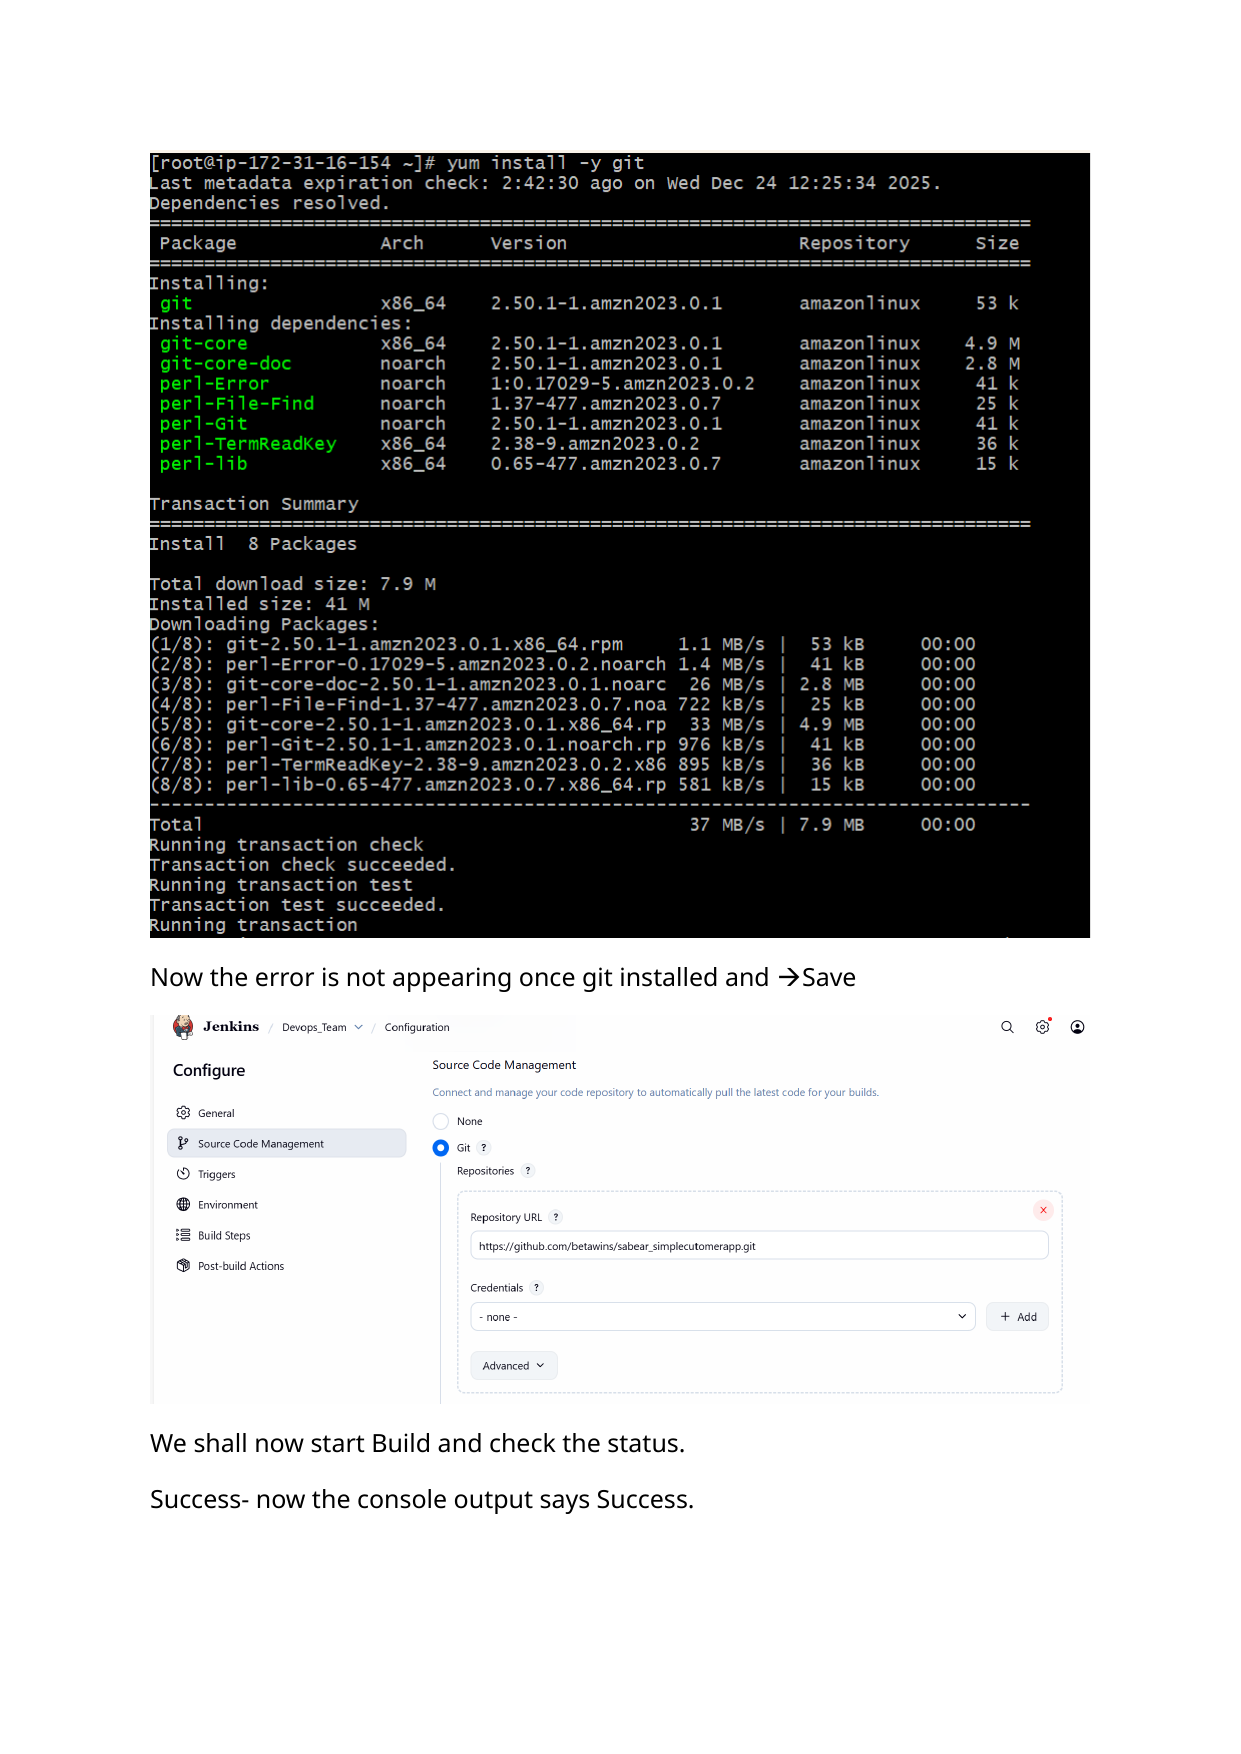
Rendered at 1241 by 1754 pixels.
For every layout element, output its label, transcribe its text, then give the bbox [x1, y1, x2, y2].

picture [150, 1015, 1091, 1404]
text We shall now start Build and check the status. [150, 1425, 1090, 1459]
text Success- now the console output says Success. [150, 1481, 1090, 1515]
text Now the error is not appearing once git installed and Save [150, 960, 1090, 994]
picture [150, 150, 1091, 938]
